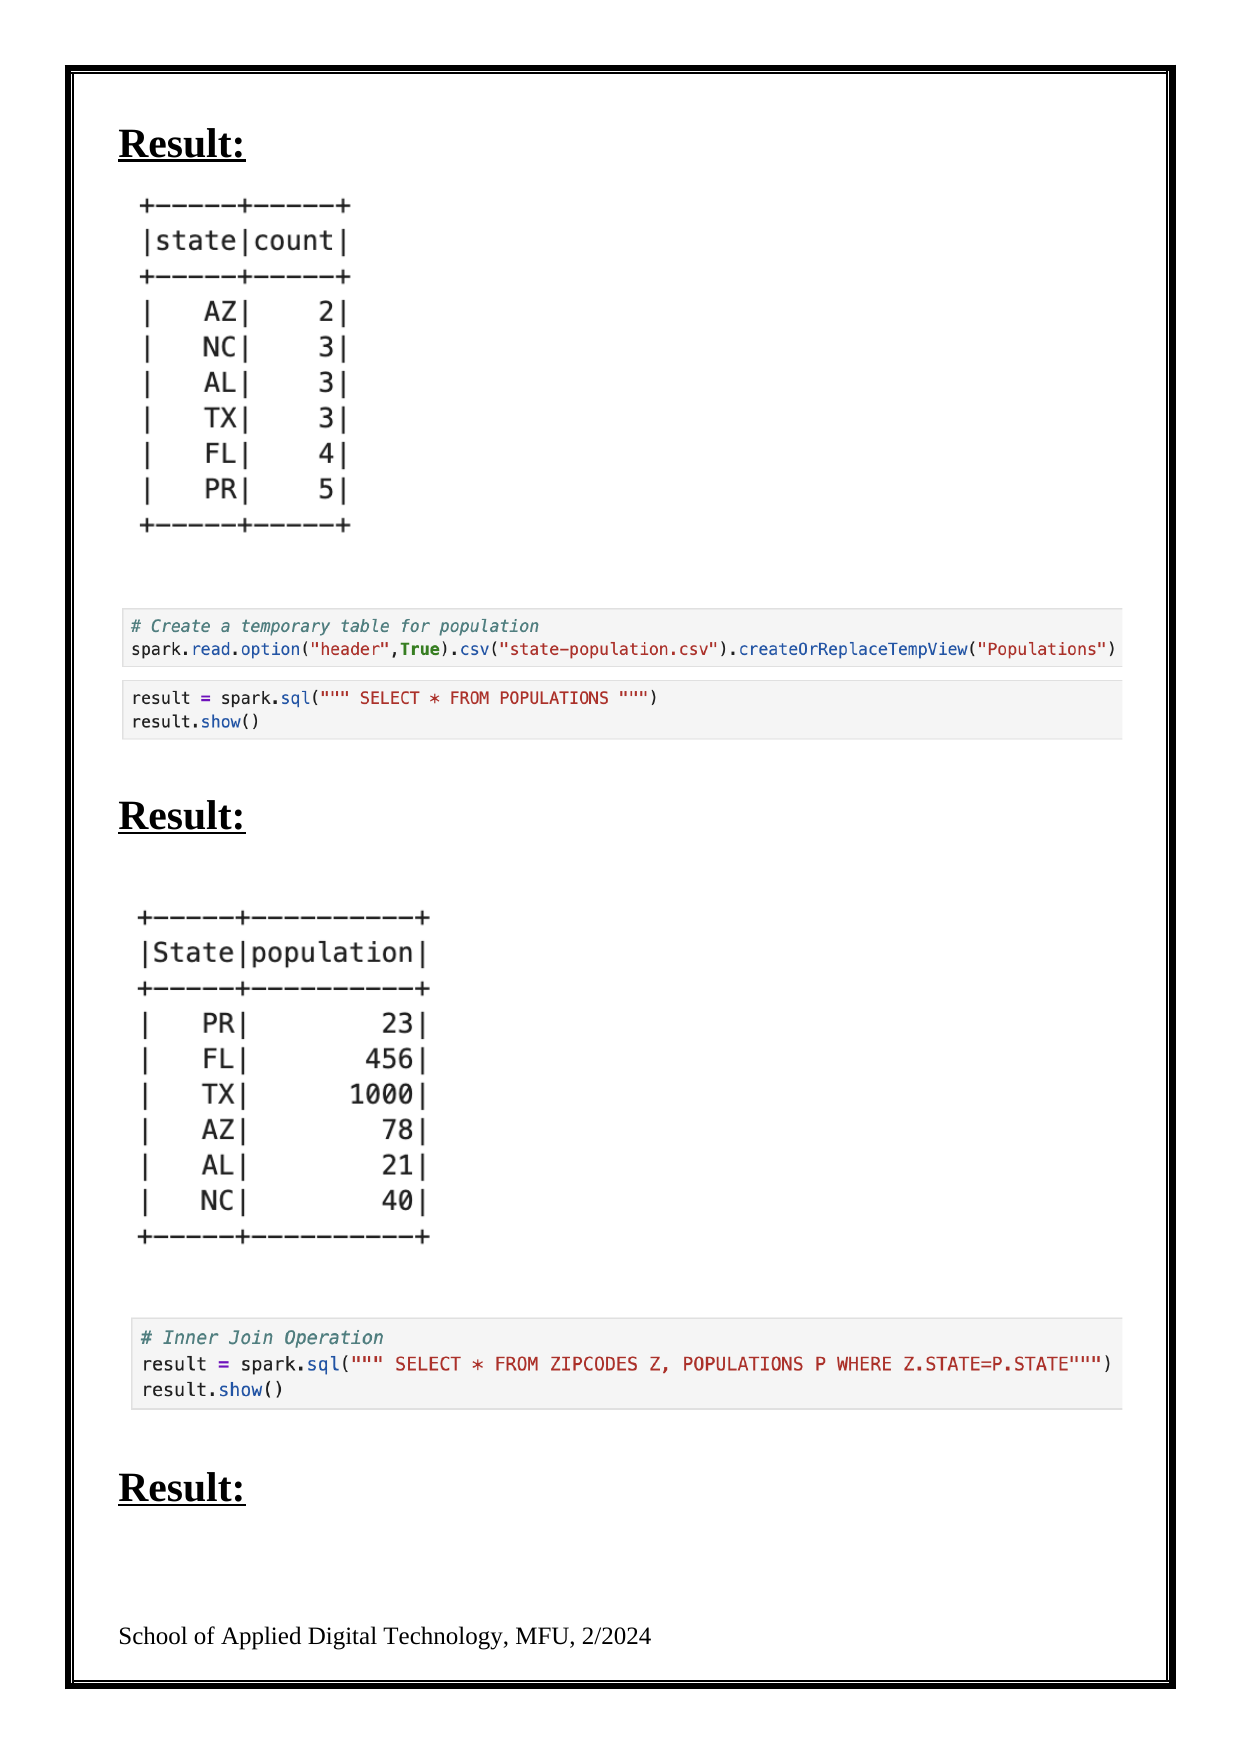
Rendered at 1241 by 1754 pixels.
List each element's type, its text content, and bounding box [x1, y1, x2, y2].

picture [118, 1303, 1123, 1420]
text Result: [118, 790, 1122, 838]
text Result: [118, 118, 1122, 559]
text Result: [118, 1463, 1122, 1511]
picture [118, 891, 483, 1260]
picture [118, 603, 1123, 747]
picture [118, 180, 402, 560]
